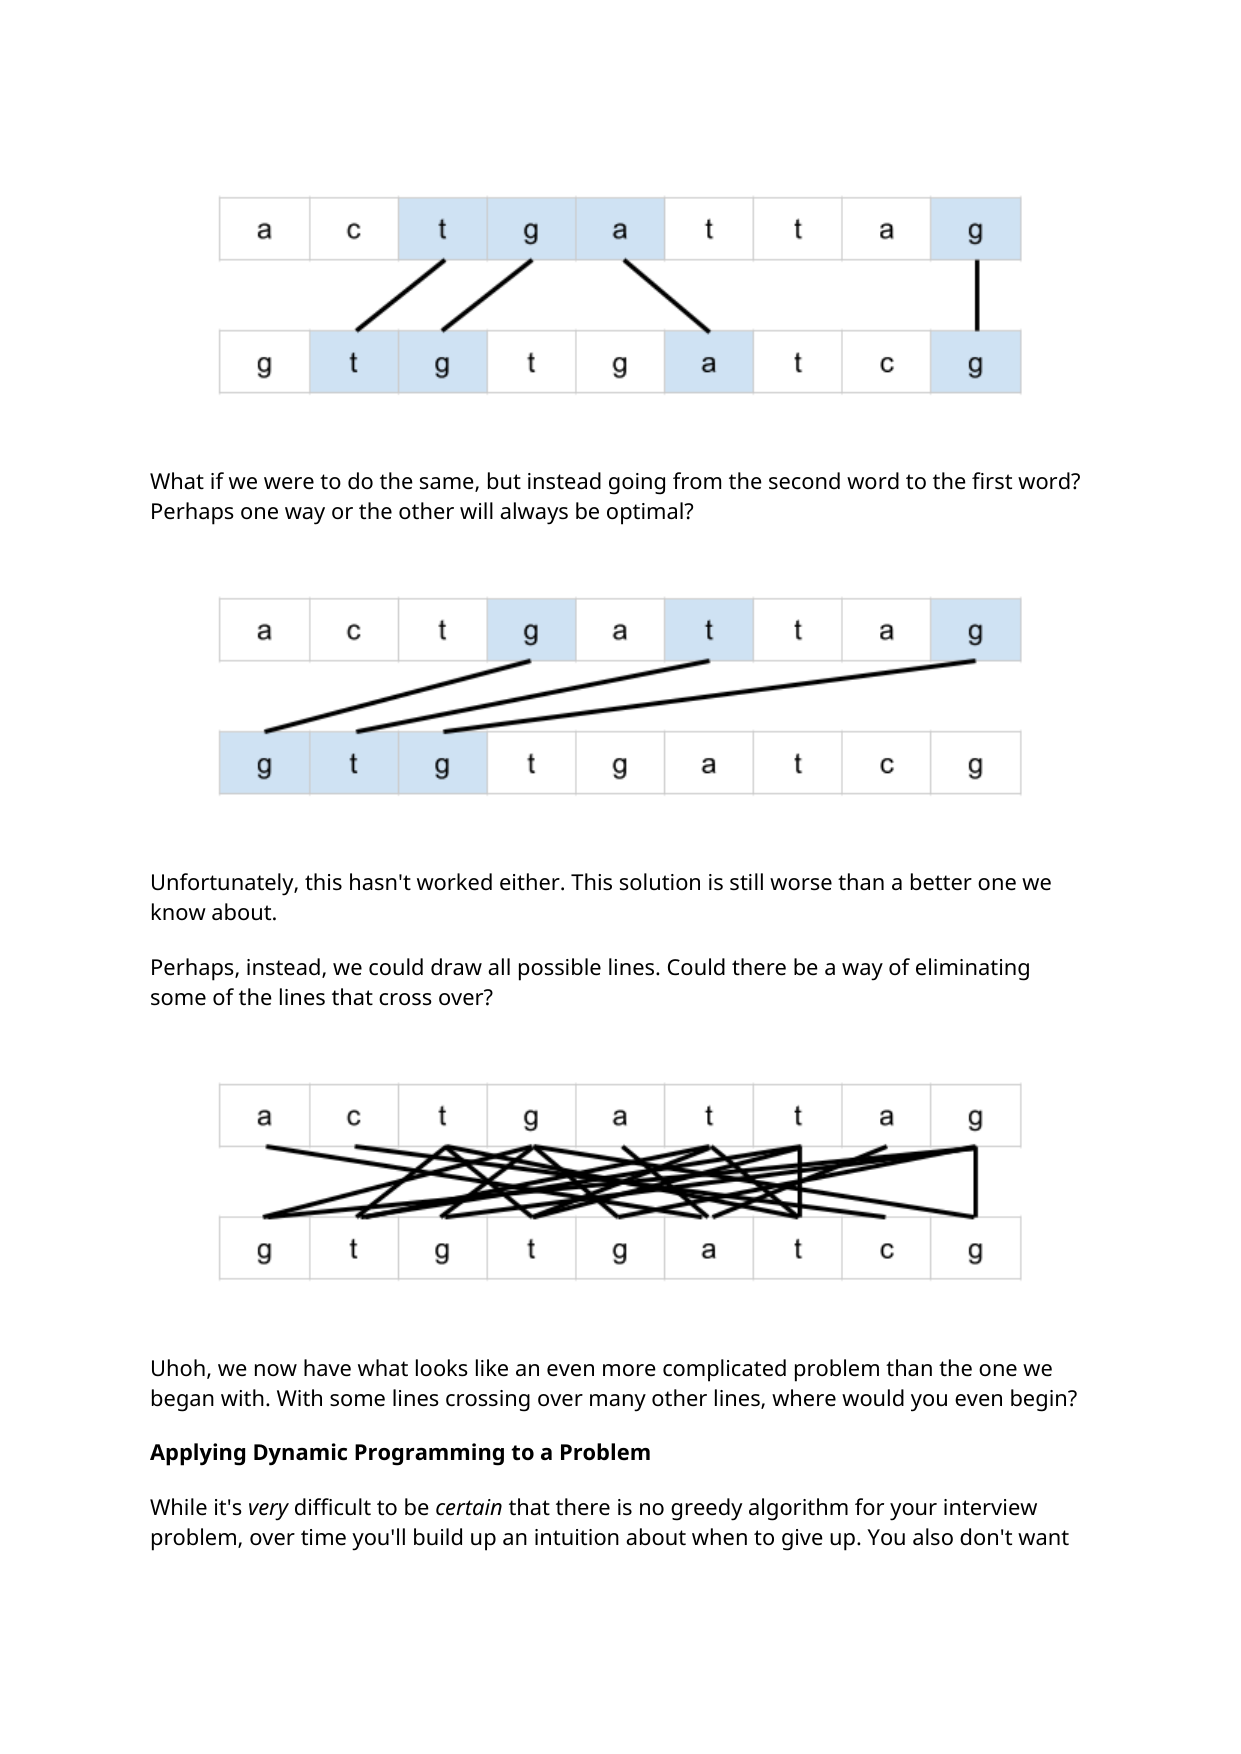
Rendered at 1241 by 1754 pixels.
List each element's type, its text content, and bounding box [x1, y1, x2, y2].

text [150, 1492, 1090, 1552]
text What if we were to do the same, but instead going from the second word to the first word? Perhaps one way or the other will always be optimal? [150, 466, 1090, 526]
picture [150, 150, 1091, 442]
picture [150, 551, 1091, 843]
text Applying Dynamic Programming to a Problem [150, 1437, 1090, 1467]
text Uhoh, we now have what looks like an even more complicated problem than the one we began with. With some lines crossing over many other lines, where would you even begin? [150, 1353, 1090, 1412]
text Perhaps, instead, we could draw all possible lines. Could there be a way of eliminating some of the lines that cross over? [150, 952, 1090, 1011]
text Unfortunately, this hasn't worked either. This solution is still worse than a better one we know about. [150, 867, 1090, 927]
picture [150, 1036, 1091, 1328]
